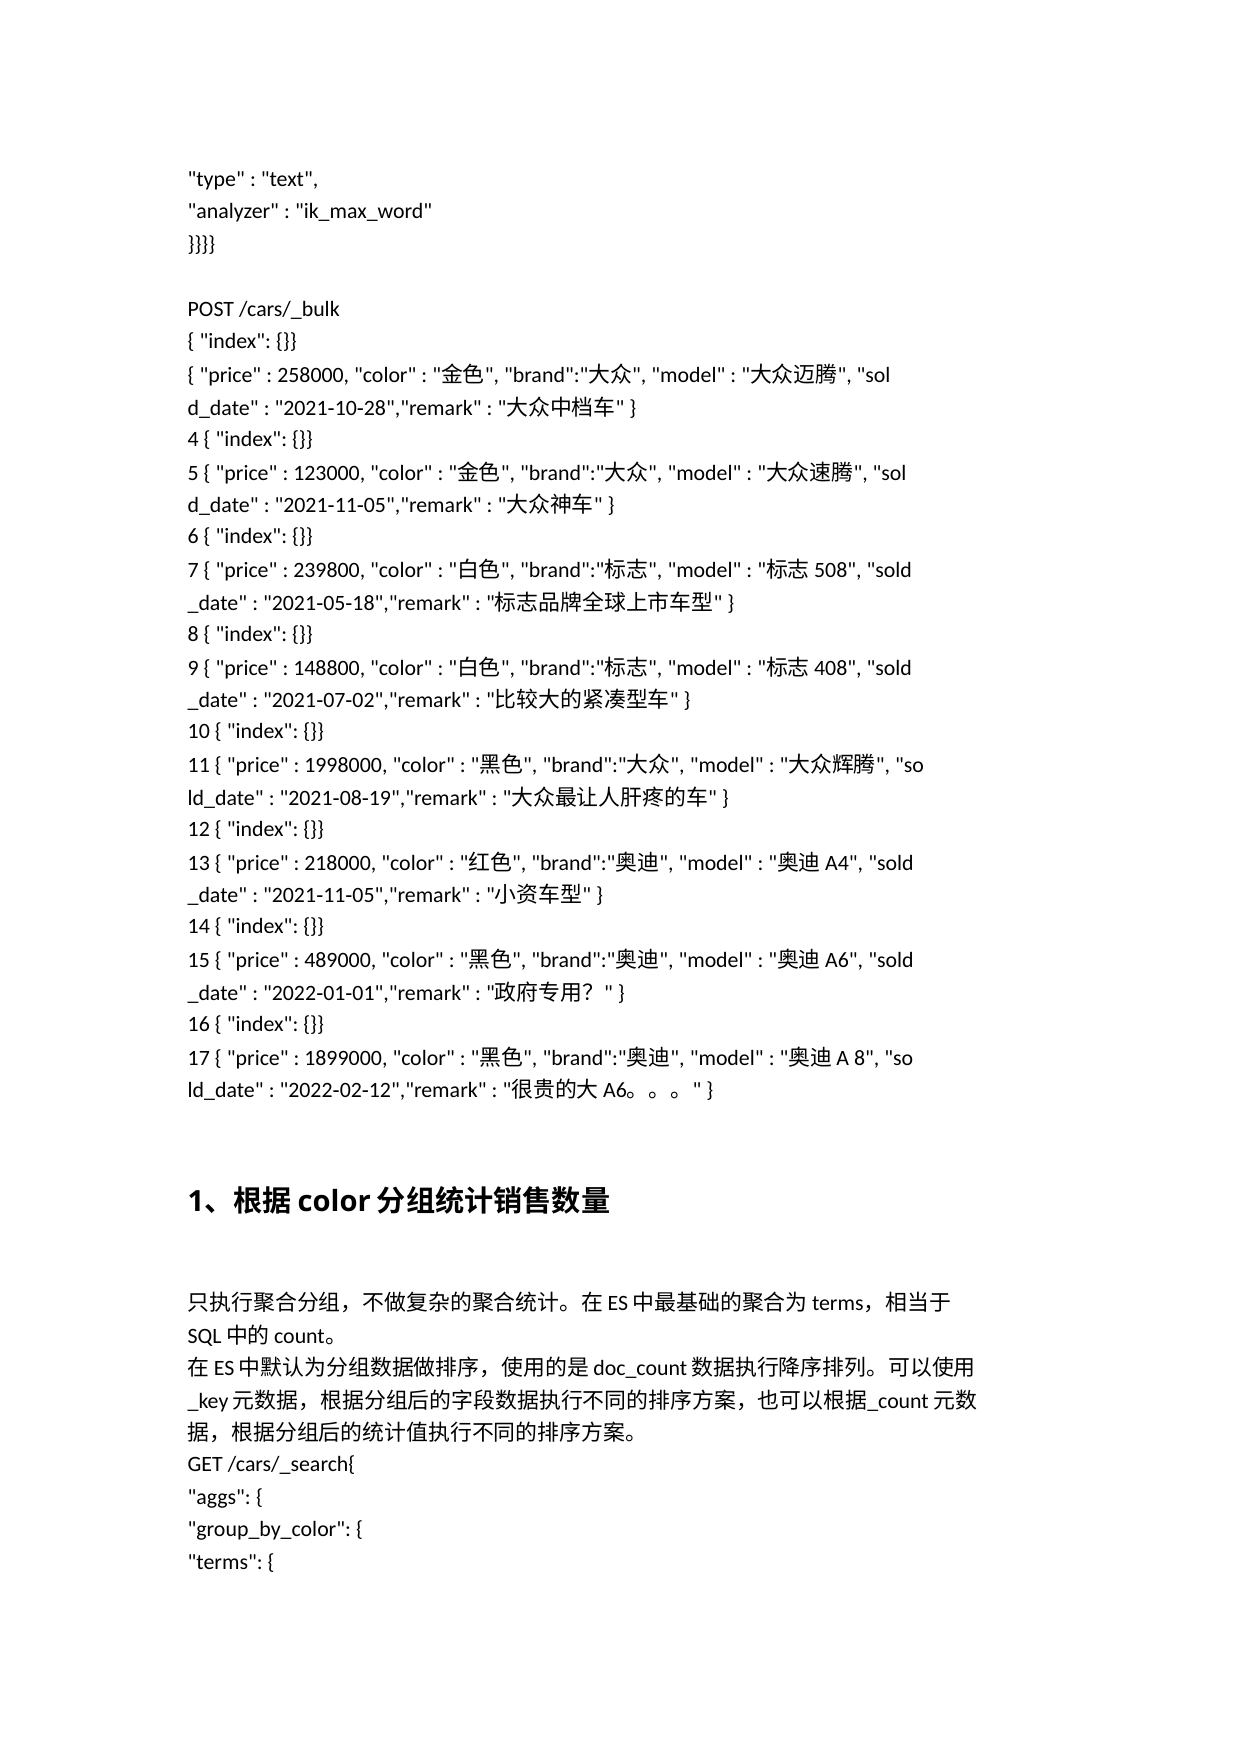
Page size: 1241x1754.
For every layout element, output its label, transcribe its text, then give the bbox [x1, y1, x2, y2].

text ld_date" : "2021‐08‐19","remark" : "大众最让人肝疼的车" } [187, 779, 1053, 812]
text 14 { "index": {}} [187, 909, 1053, 942]
text 13 { "price" : 218000, "color" : "红色", "brand":"奥迪", "model" : "奥迪A4", "sold [187, 844, 1053, 877]
text GET /cars/_search{ [187, 1447, 1053, 1480]
text 7 { "price" : 239800, "color" : "白色", "brand":"标志", "model" : "标志508", "sold [187, 552, 1053, 584]
text 17 { "price" : 1899000, "color" : "黑色", "brand":"奥迪", "model" : "奥迪A 8", "so [187, 1039, 1053, 1072]
text d_date" : "2021‐10‐28","remark" : "大众中档车" } [187, 389, 1053, 422]
text 在ES中默认为分组数据做排序，使用的是doc_count数据执行降序排列。可以使用 [187, 1350, 1053, 1382]
text SQL中的count。 [187, 1317, 1053, 1350]
text "terms": { [187, 1545, 1053, 1577]
text "analyzer" : "ik_max_word" [187, 194, 1053, 227]
subtitle 1、根据color分组统计销售数量 [187, 1166, 1053, 1231]
text 12 { "index": {}} [187, 812, 1053, 844]
text }}}} [187, 227, 1053, 259]
text _date" : "2021‐07‐02","remark" : "比较大的紧凑型车" } [187, 682, 1053, 714]
text ld_date" : "2022‐02‐12","remark" : "很贵的大A6。。。" } [187, 1072, 1053, 1104]
text 5 { "price" : 123000, "color" : "金色", "brand":"大众", "model" : "大众速腾", "sol [187, 454, 1053, 487]
text { "index": {}} [187, 324, 1053, 357]
text _date" : "2022‐01‐01","remark" : "政府专用？" } [187, 974, 1053, 1007]
text POST /cars/_bulk [187, 292, 1053, 324]
text 据，根据分组后的统计值执行不同的排序方案。 [187, 1415, 1053, 1447]
text 6 { "index": {}} [187, 519, 1053, 552]
text 15 { "price" : 489000, "color" : "黑色", "brand":"奥迪", "model" : "奥迪A6", "sold [187, 942, 1053, 974]
text 8 { "index": {}} [187, 617, 1053, 649]
text 只执行聚合分组，不做复杂的聚合统计。在ES中最基础的聚合为terms，相当于 [187, 1285, 1053, 1317]
text "group_by_color": { [187, 1512, 1053, 1545]
text 11 { "price" : 1998000, "color" : "黑色", "brand":"大众", "model" : "大众辉腾", "so [187, 747, 1053, 779]
text "type" : "text", [187, 162, 1053, 194]
text "aggs": { [187, 1480, 1053, 1512]
text _date" : "2021‐11‐05","remark" : "小资车型" } [187, 877, 1053, 909]
text _key元数据，根据分组后的字段数据执行不同的排序方案，也可以根据_count元数 [187, 1382, 1053, 1415]
text 4 { "index": {}} [187, 422, 1053, 454]
text 9 { "price" : 148800, "color" : "白色", "brand":"标志", "model" : "标志408", "sold [187, 649, 1053, 682]
text _date" : "2021‐05‐18","remark" : "标志品牌全球上市车型" } [187, 584, 1053, 617]
text 16 { "index": {}} [187, 1007, 1053, 1039]
text d_date" : "2021‐11‐05","remark" : "大众神车" } [187, 487, 1053, 519]
text { "price" : 258000, "color" : "金色", "brand":"大众", "model" : "大众迈腾", "sol [187, 357, 1053, 389]
text 10 { "index": {}} [187, 714, 1053, 747]
